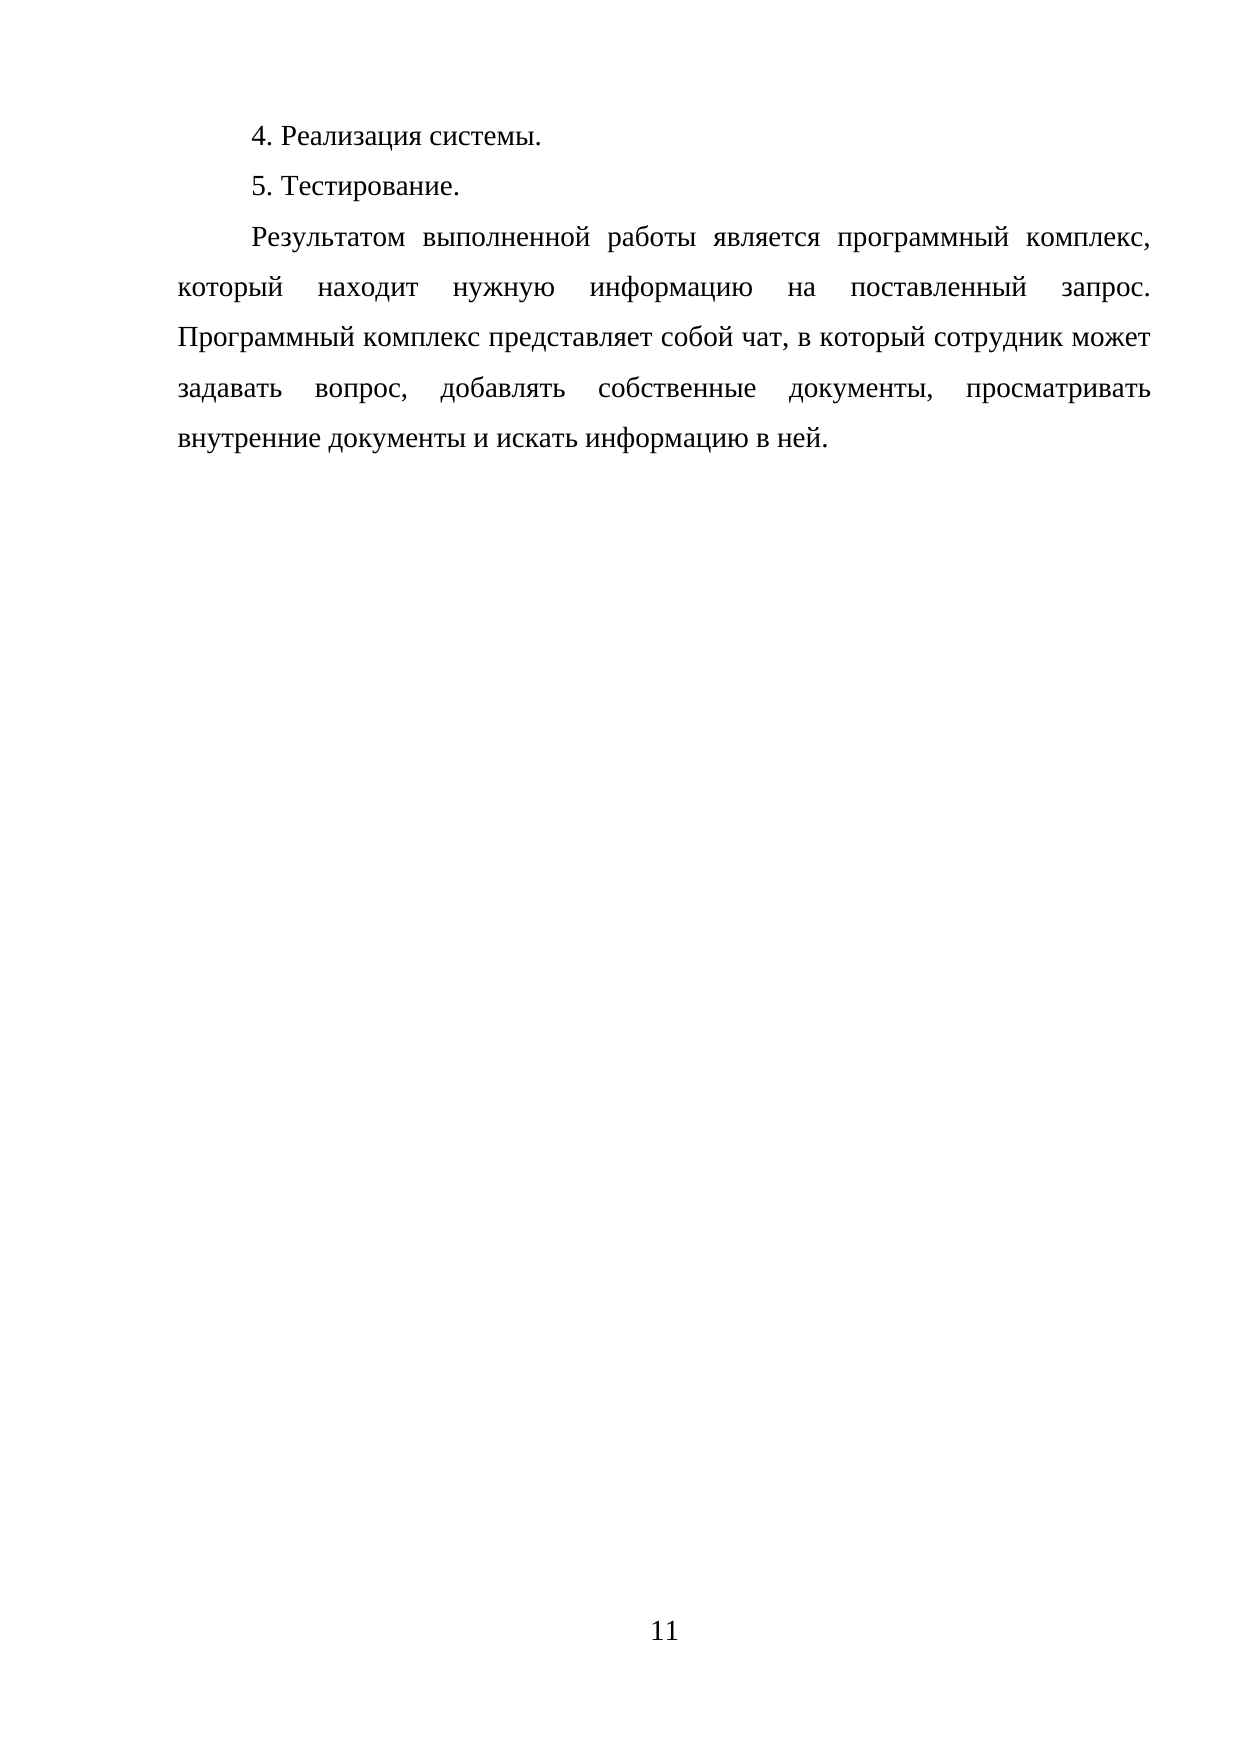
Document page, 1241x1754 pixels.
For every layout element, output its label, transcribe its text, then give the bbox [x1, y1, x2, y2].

list Реализация системы. [177, 118, 1152, 152]
text Результатом выполненной работы является программный комплекс, который находит нужную информацию на поставленный запрос. Программный комплекс представляет собой чат, в который сотрудник может задавать вопрос, добавлять собственные документы, просматривать внутренние документы и искать информацию в ней. [177, 219, 1152, 453]
list Тестирование. [177, 168, 1152, 202]
